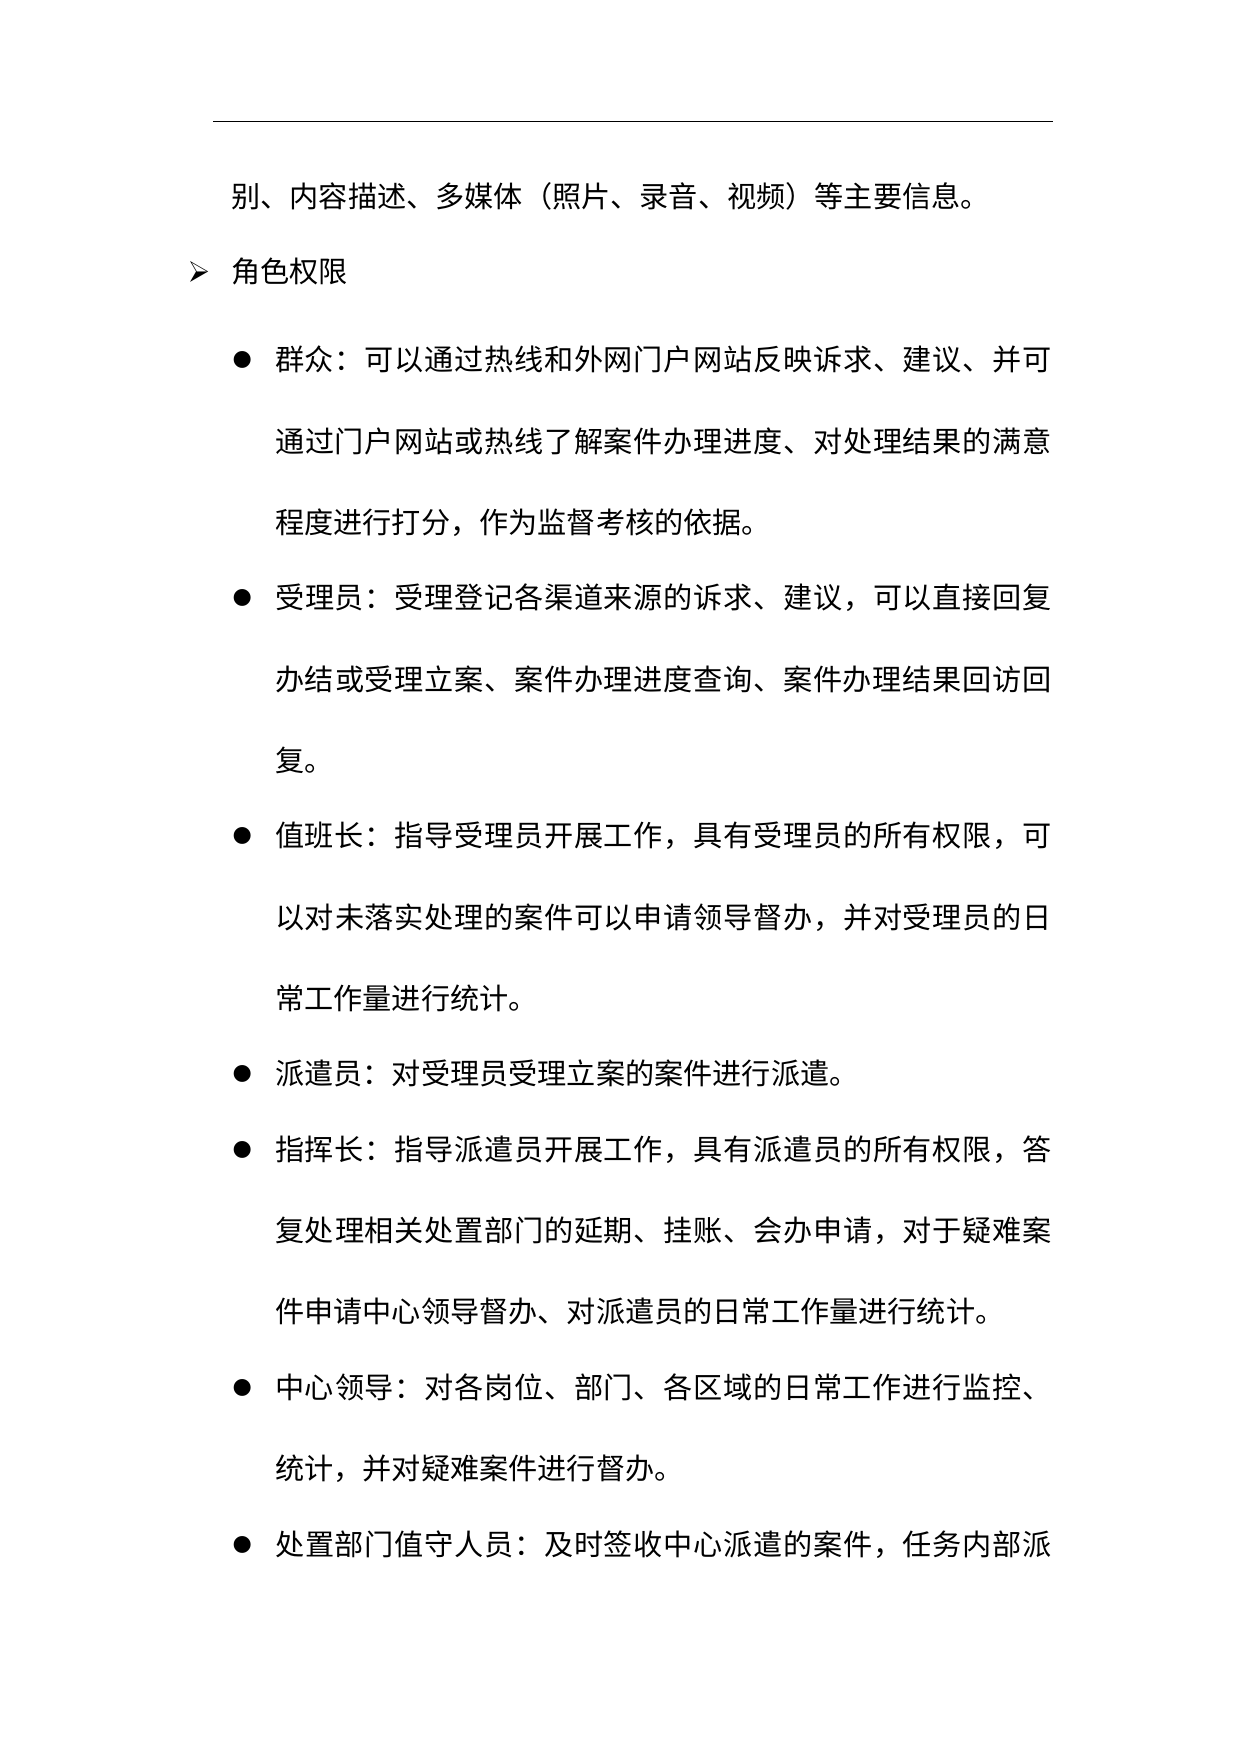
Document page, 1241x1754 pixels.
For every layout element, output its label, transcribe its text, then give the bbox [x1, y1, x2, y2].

list 群众：可以通过热线和外网门户网站反映诉求、建议、并可通过门户网站或热线了解案件办理进度、对处理结果的满意程度进行打分，作为监督考核的依据。 [231, 326, 1053, 553]
list 值班长：指导受理员开展工作，具有受理员的所有权限，可以对未落实处理的案件可以申请领导督办，并对受理员的日常工作量进行统计。 [231, 802, 1053, 1029]
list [187, 162, 1053, 227]
list 受理员：受理登记各渠道来源的诉求、建议，可以直接回复办结或受理立案、案件办理进度查询、案件办理结果回访回复。 [231, 563, 1053, 791]
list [231, 1510, 1053, 1575]
list 中心领导：对各岗位、部门、各区域的日常工作进行监控、统计，并对疑难案件进行督办。 [231, 1353, 1053, 1499]
list 派遣员：对受理员受理立案的案件进行派遣。 [231, 1039, 1053, 1104]
list 角色权限 [187, 237, 1053, 302]
list 指挥长：指导派遣员开展工作，具有派遣员的所有权限，答复处理相关处置部门的延期、挂账、会办申请，对于疑难案件申请中心领导督办、对派遣员的日常工作量进行统计。 [231, 1115, 1053, 1343]
